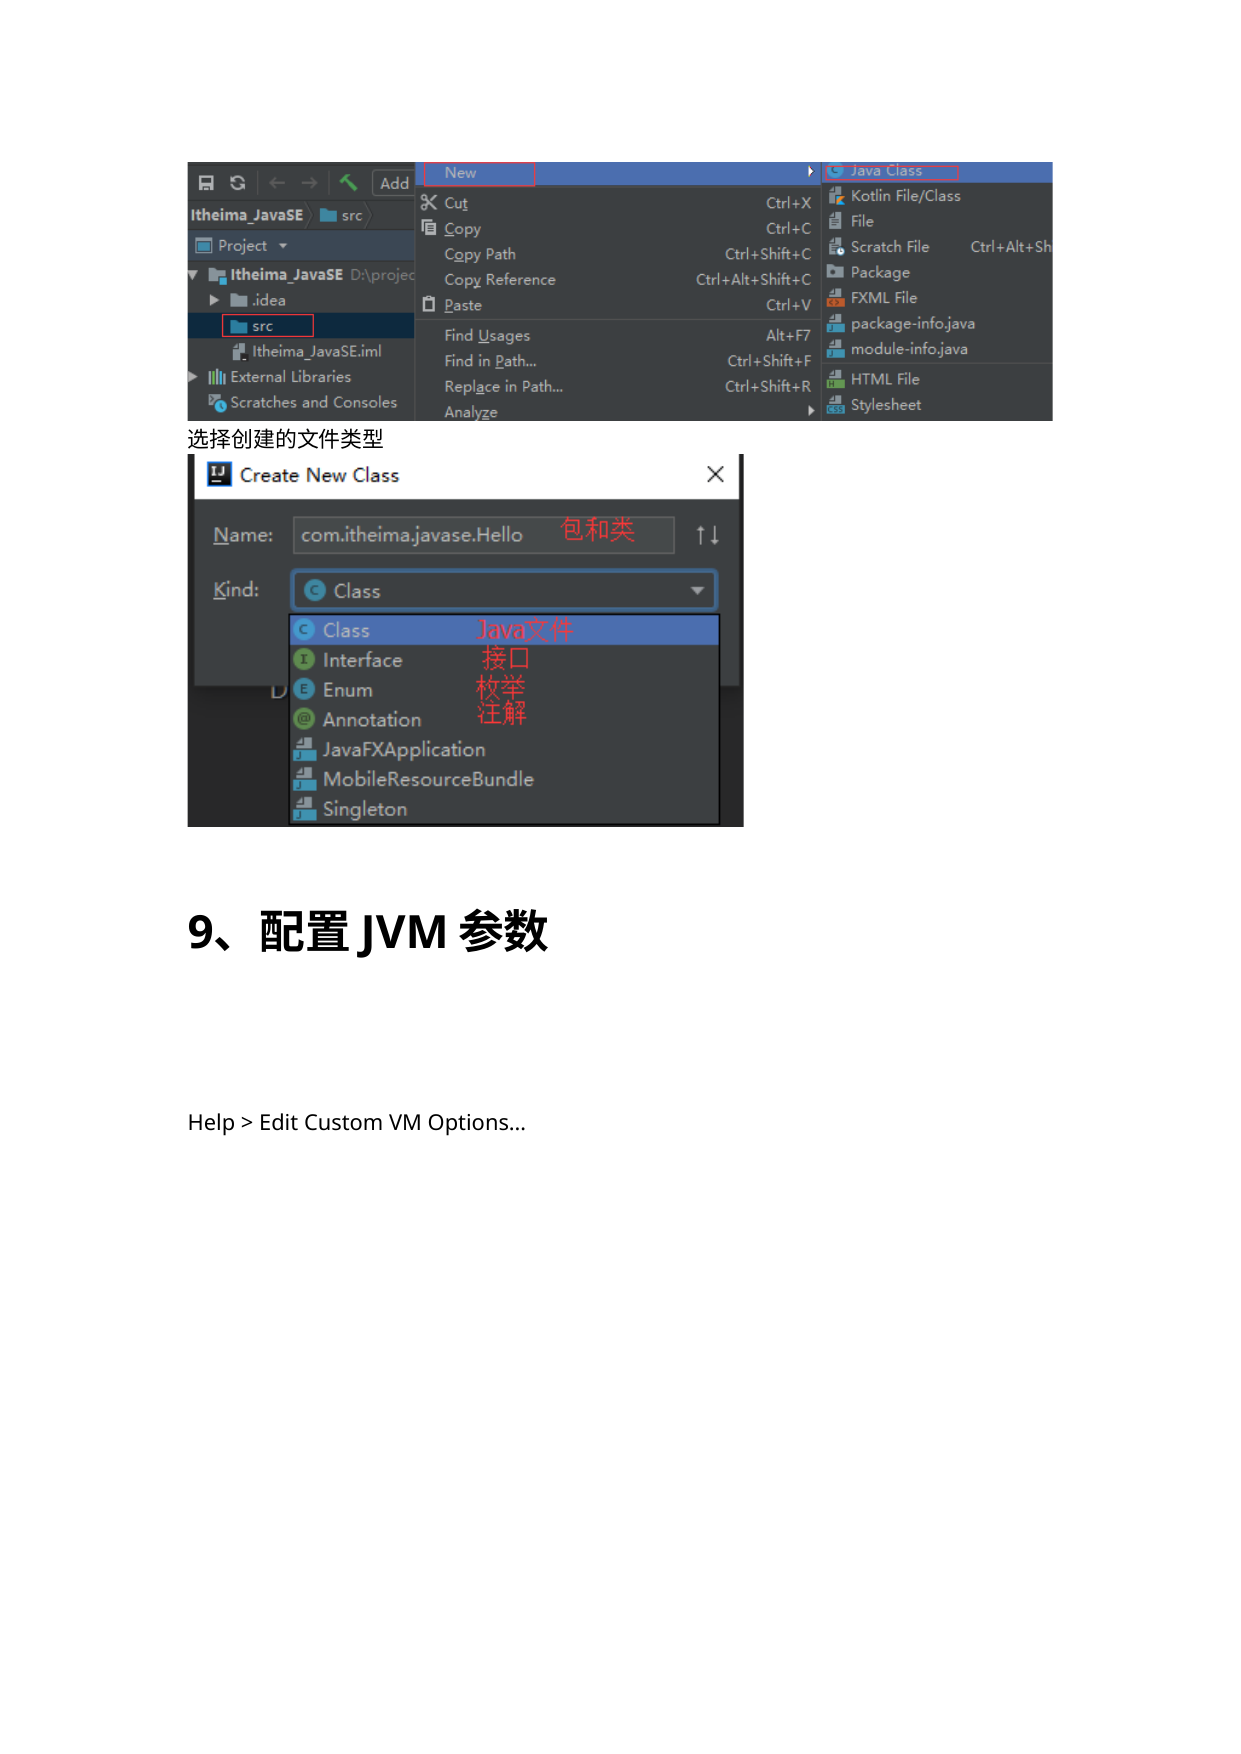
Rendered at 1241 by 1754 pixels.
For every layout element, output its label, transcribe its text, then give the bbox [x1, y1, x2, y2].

picture [187, 162, 1053, 421]
text Help > Edit Custom VM Options… [187, 1106, 1053, 1138]
subtitle 9、配置JVM参数 [187, 880, 1053, 977]
text 选择创建的文件类型 [187, 422, 1053, 454]
picture [187, 454, 744, 827]
